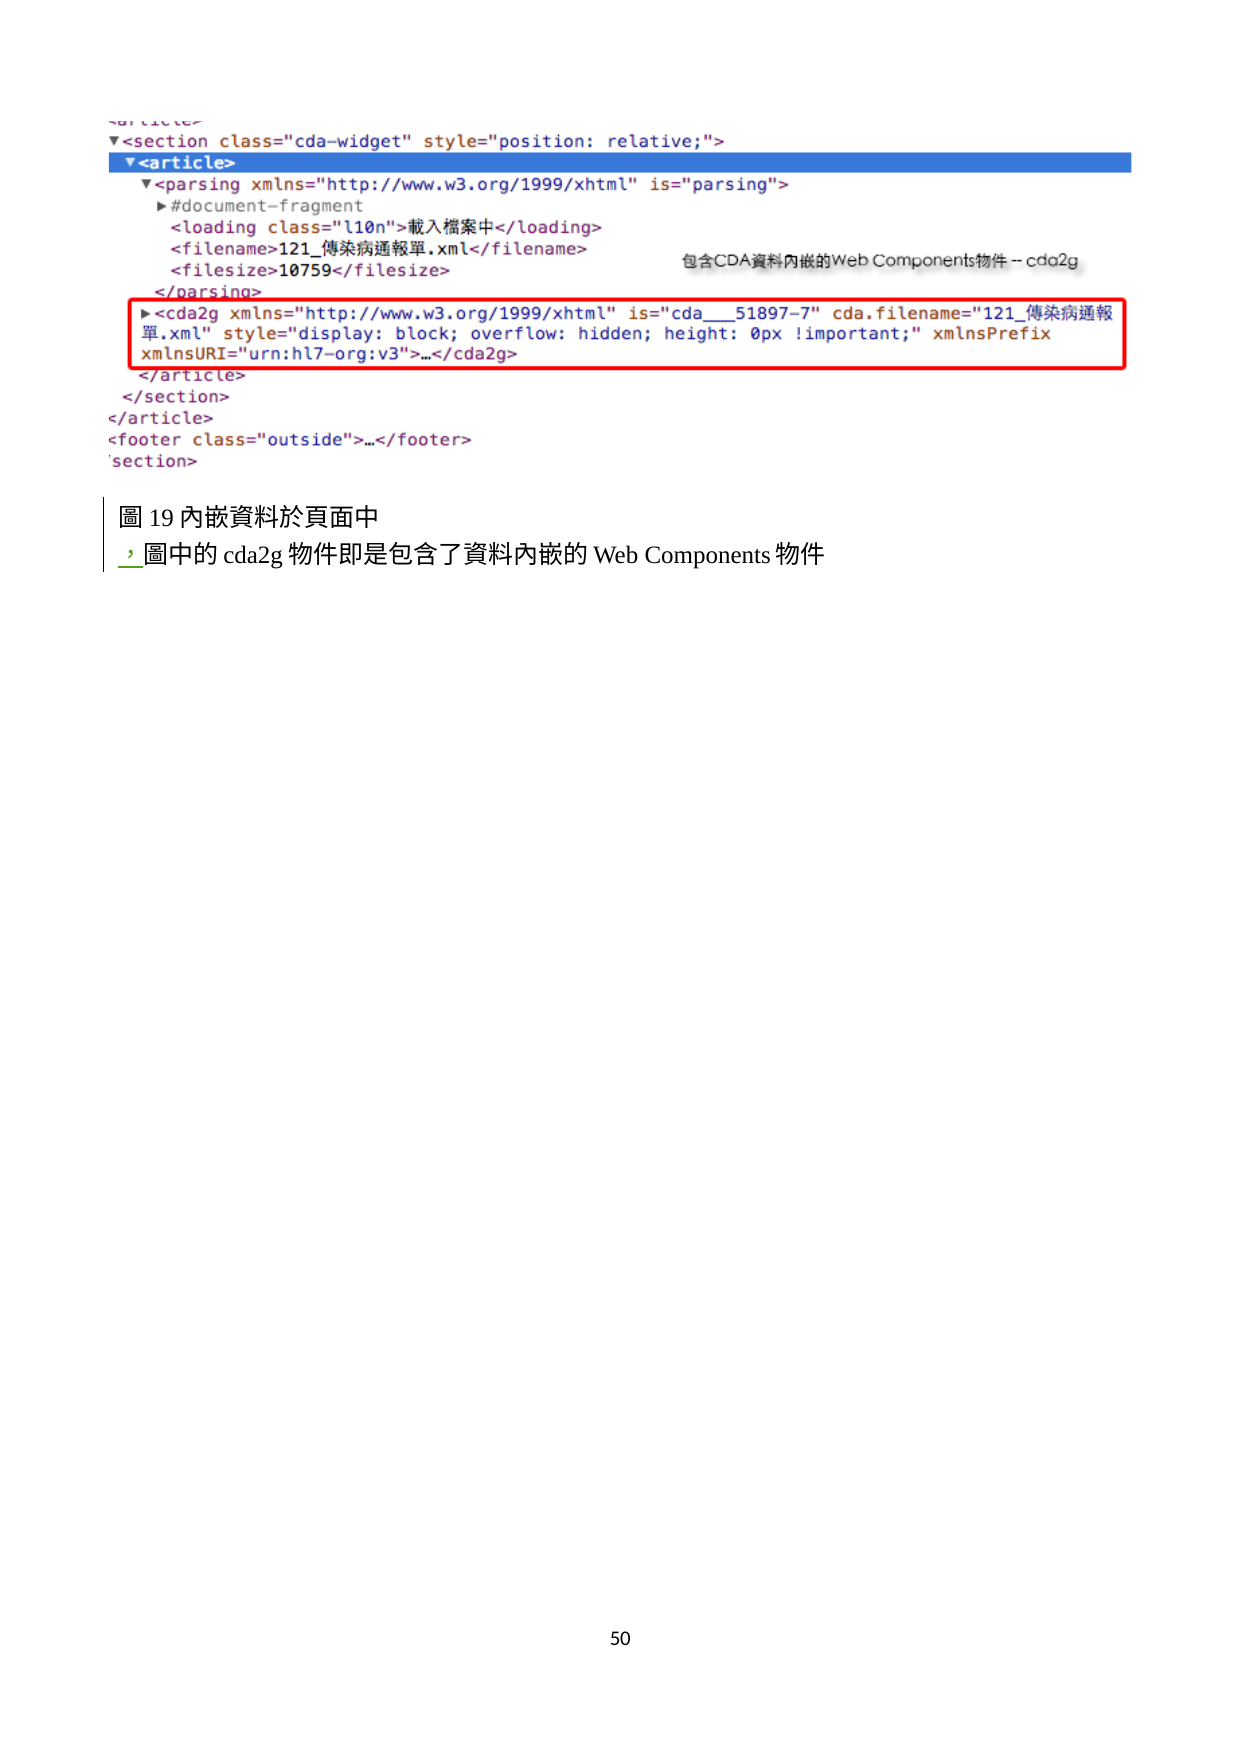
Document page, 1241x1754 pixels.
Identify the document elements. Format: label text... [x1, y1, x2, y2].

text 圖 內嵌資料於頁面中 [118, 497, 1122, 534]
picture [108, 121, 1132, 471]
text 圖中的cda2g物件即是包含了資料內嵌的Web Components物件 [118, 534, 1122, 572]
